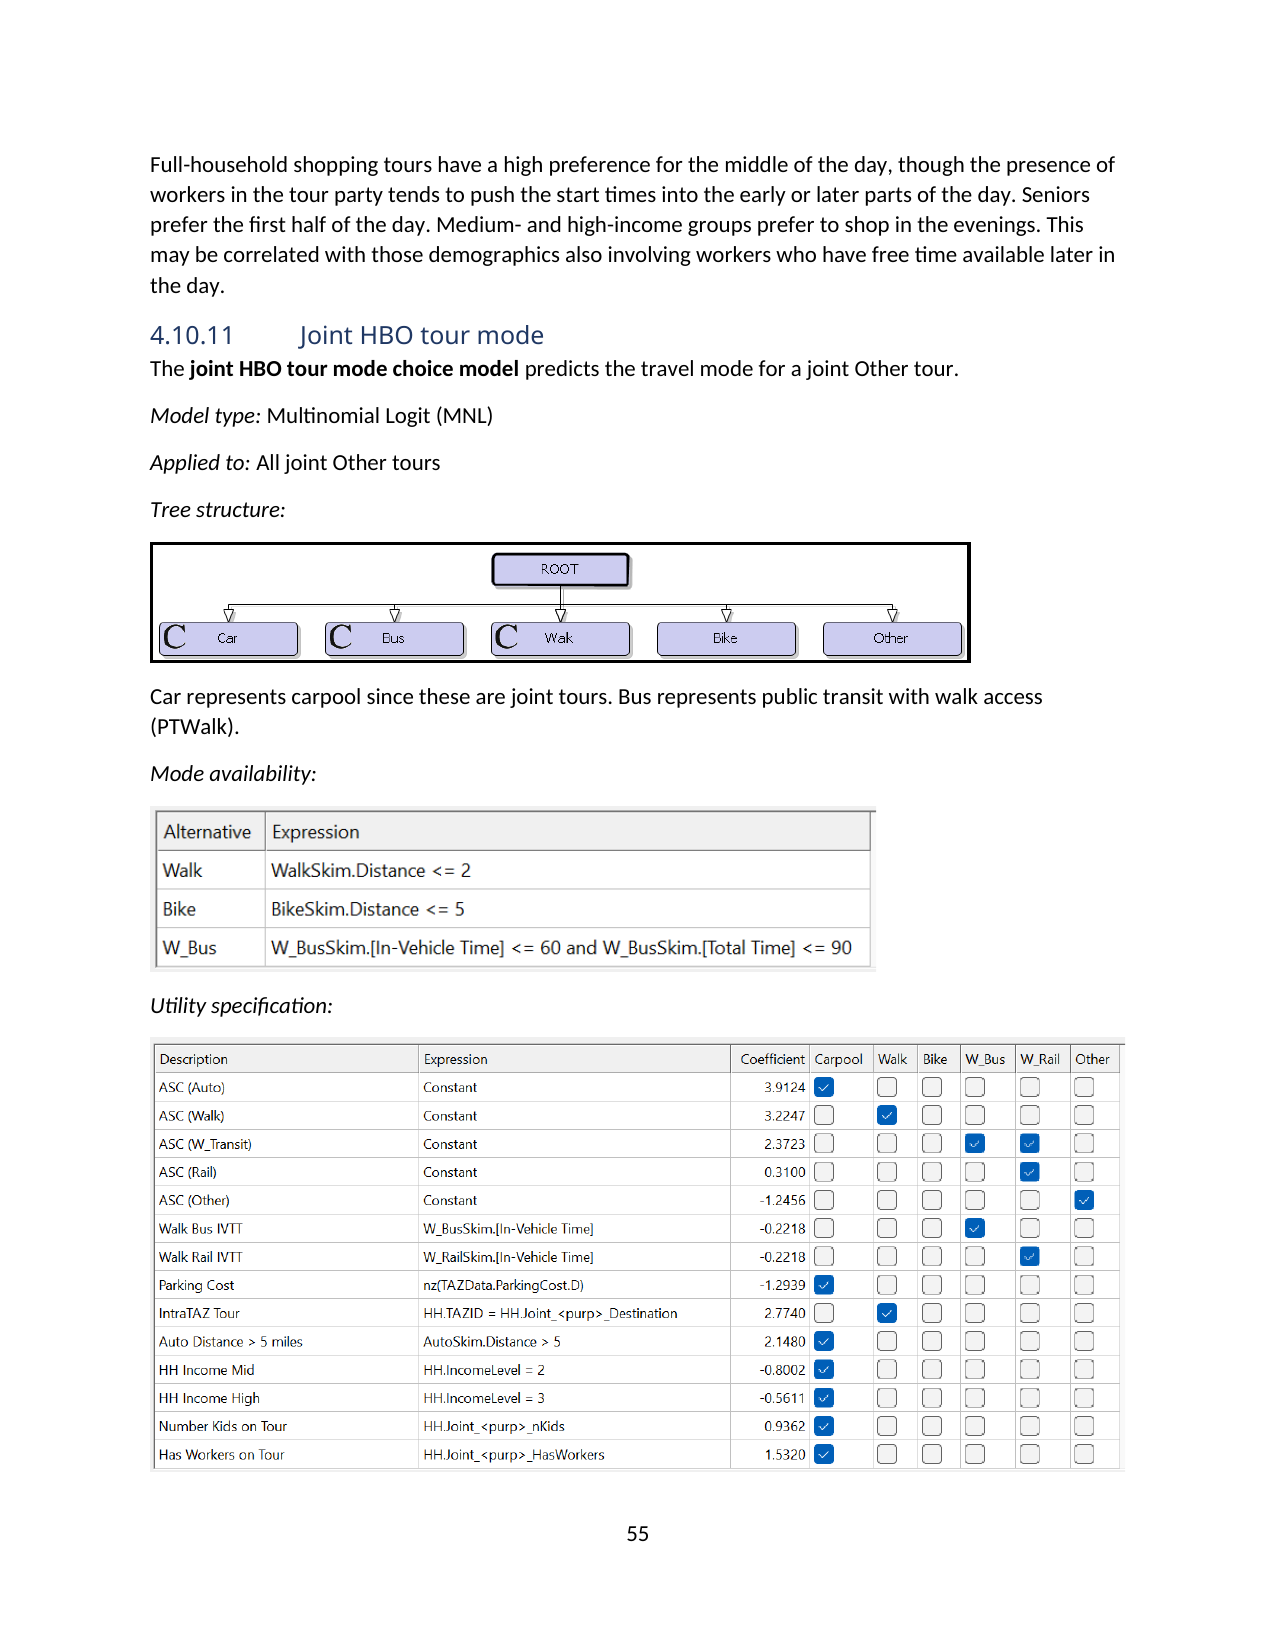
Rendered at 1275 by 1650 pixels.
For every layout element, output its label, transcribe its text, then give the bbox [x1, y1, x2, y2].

picture [150, 806, 877, 972]
text Mode availability: [150, 759, 1125, 787]
text Car represents carpool since these are joint tours. Bus represents public transit with walk access (PTWalk). [150, 682, 1125, 741]
picture [150, 1037, 1125, 1472]
text Utility specification: [150, 991, 1125, 1019]
text Applied to: All joint Other tours [150, 448, 1125, 476]
text Model type: Multinomial Logit (MNL) [150, 401, 1125, 429]
text Full-household shopping tours have a high preference for the middle of the day, though the presence of workers in the tour party tends to push the start times into the early or later parts of the day. Seniors prefer the first half of the day. Medium- and high-income groups prefer to shop in the evenings. This may be correlated with those demographics also involving workers who have free time available later in the day. [150, 150, 1125, 299]
picture [153, 545, 967, 660]
subtitle Joint HBO tour mode [150, 318, 1125, 352]
text The joint HBO tour mode choice model predicts the travel mode for a joint Other tour. [150, 354, 1125, 382]
text Tree structure: [150, 495, 1125, 523]
